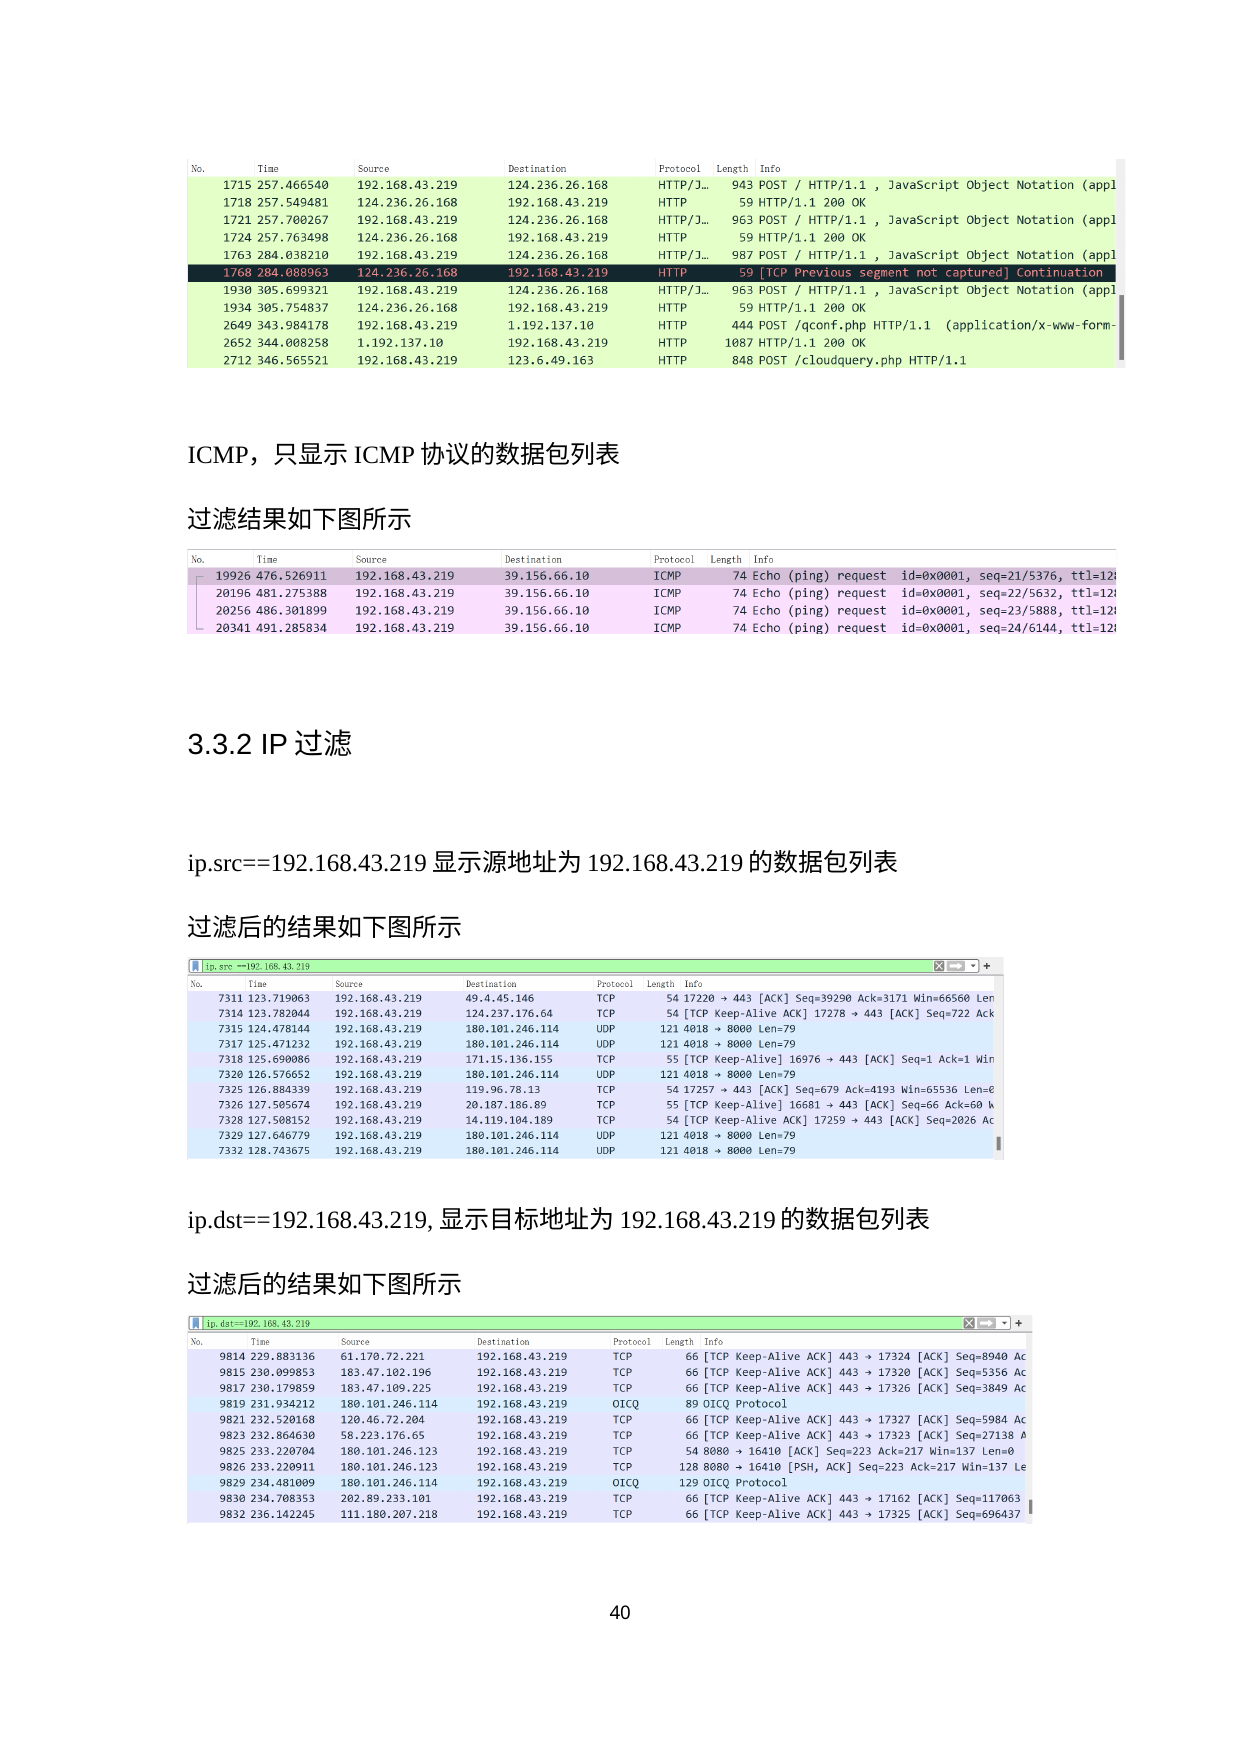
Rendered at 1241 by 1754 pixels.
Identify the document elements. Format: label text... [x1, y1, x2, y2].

picture [187, 159, 1126, 368]
picture [187, 1315, 1033, 1524]
picture [187, 957, 1004, 1160]
text 过滤后的结果如下图所示 [187, 1250, 1053, 1315]
subtitle 3.3.2 IP过滤 [187, 709, 1053, 774]
picture [187, 549, 1117, 634]
text 过滤后的结果如下图所示 [187, 893, 1053, 958]
text ICMP，只显示ICMP协议的数据包列表 [187, 420, 1053, 485]
text ip.src==192.168.43.219显示源地址为192.168.43.219的数据包列表 [187, 828, 1053, 893]
text ip.dst==192.168.43.219, 显示目标地址为192.168.43.219的数据包列表 [187, 1185, 1053, 1250]
text 过滤结果如下图所示 [187, 485, 1053, 549]
